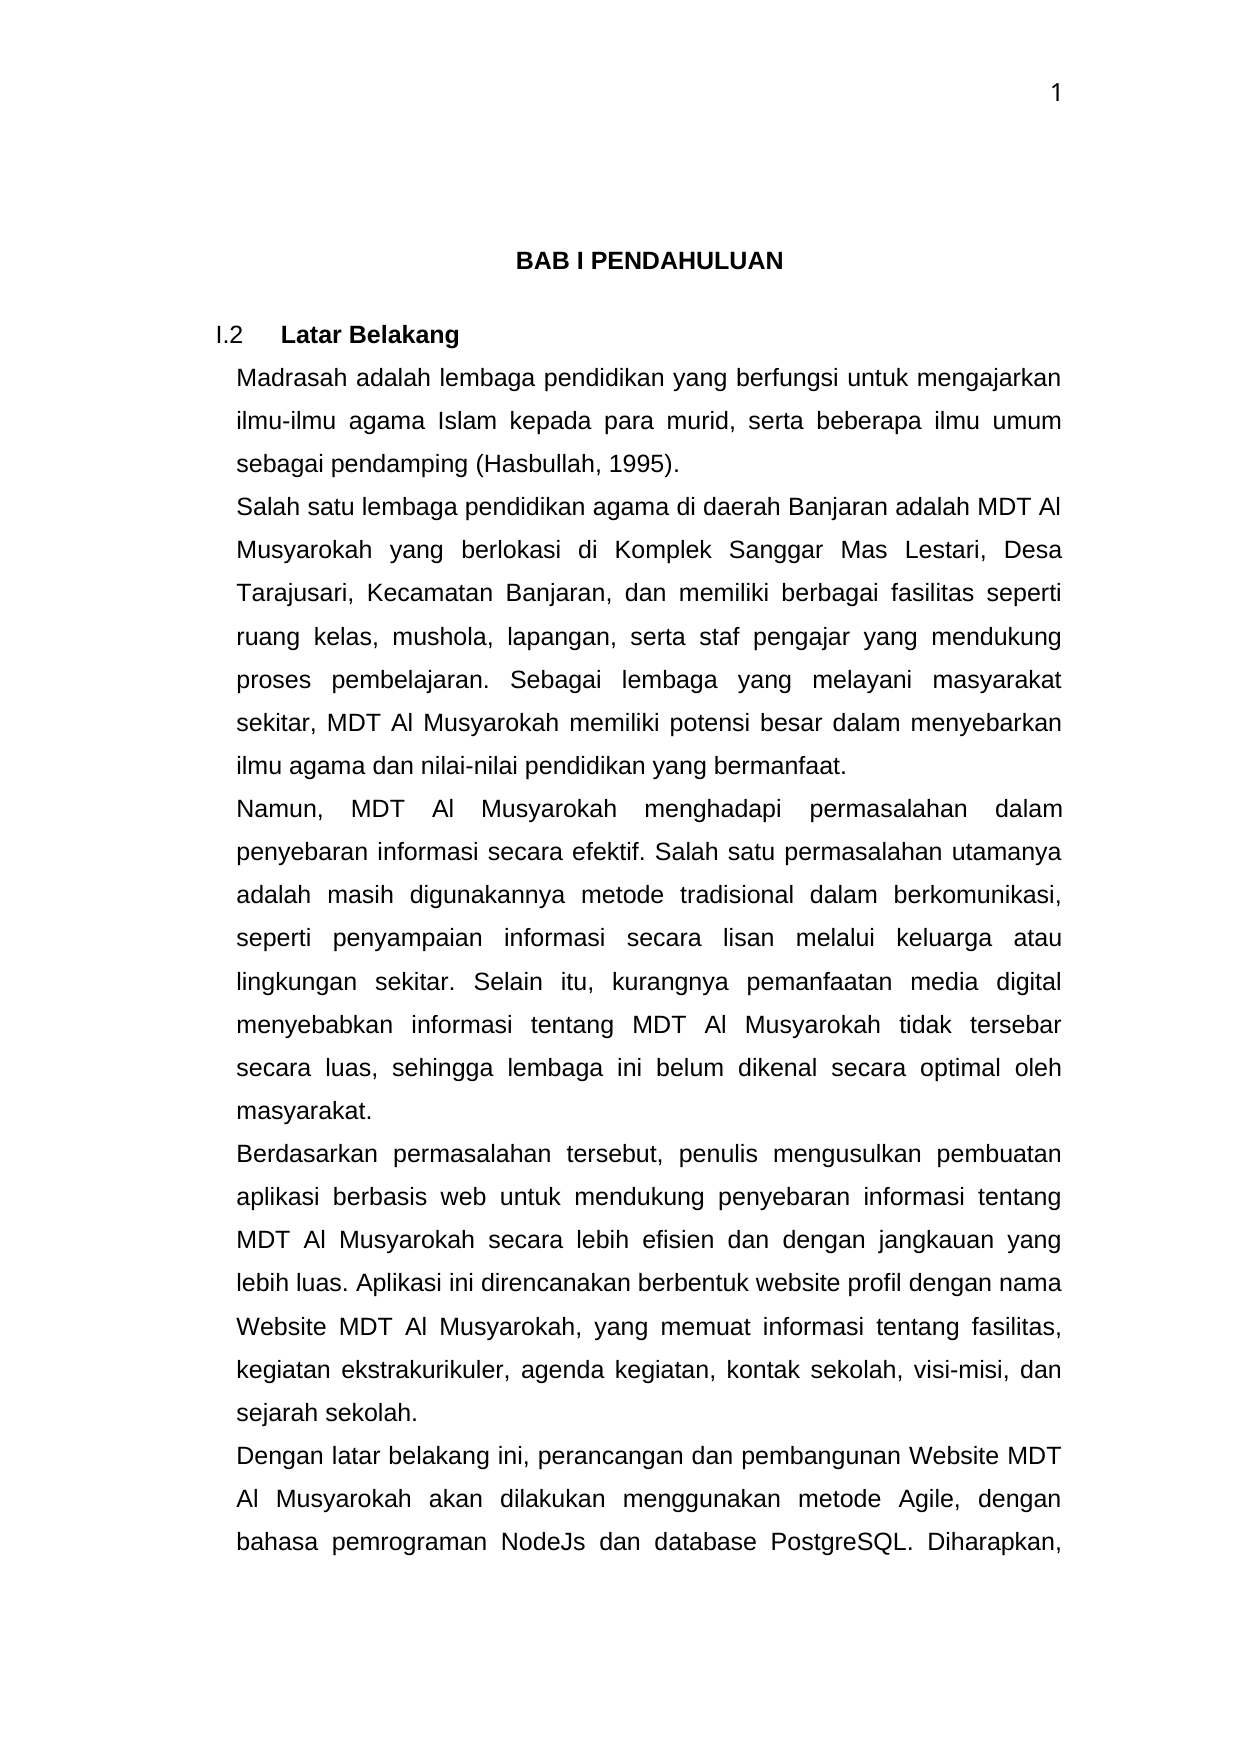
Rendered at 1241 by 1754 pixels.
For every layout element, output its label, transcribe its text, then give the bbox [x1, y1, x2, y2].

subtitle BAB I PENDAHULUAN [236, 246, 1063, 275]
text Namun, MDT Al Musyarokah menghadapi permasalahan dalam penyebaran informasi secara efektif. Salah satu permasalahan utamanya adalah masih digunakannya metode tradisional dalam berkomunikasi, seperti penyampaian informasi secara lisan melalui keluarga atau lingkungan sekitar. Selain itu, kurangnya pemanfaatan media digital menyebabkan informasi tentang MDT Al Musyarokah tidak tersebar secara luas, sehingga lembaga ini belum dikenal secara optimal oleh masyarakat. [236, 794, 1063, 1125]
subtitle Latar Belakang [243, 320, 1063, 348]
text Berdasarkan permasalahan tersebut, penulis mengusulkan pembuatan aplikasi berbasis web untuk mendukung penyebaran informasi tentang MDT Al Musyarokah secara lebih efisien dan dengan jangkauan yang lebih luas. Aplikasi ini direncanakan berbentuk website profil dengan nama Website MDT Al Musyarokah, yang memuat informasi tentang fasilitas, kegiatan ekstrakurikuler, agenda kegiatan, kontak sekolah, visi-misi, dan sejarah sekolah. [236, 1139, 1063, 1427]
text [236, 1441, 1063, 1556]
text Salah satu lembaga pendidikan agama di daerah Banjaran adalah MDT Al Musyarokah yang berlokasi di Komplek Sanggar Mas Lestari, Desa Tarajusari, Kecamatan Banjaran, dan memiliki berbagai fasilitas seperti ruang kelas, mushola, lapangan, serta staf pengajar yang mendukung proses pembelajaran. Sebagai lembaga yang melayani masyarakat sekitar, MDT Al Musyarokah memiliki potensi besar dalam menyebarkan ilmu agama dan nilai-nilai pendidikan yang bermanfaat. [236, 492, 1063, 780]
text Madrasah adalah lembaga pendidikan yang berfungsi untuk mengajarkan ilmu-ilmu agama Islam kepada para murid, serta beberapa ilmu umum sebagai pendamping . [236, 363, 1063, 478]
